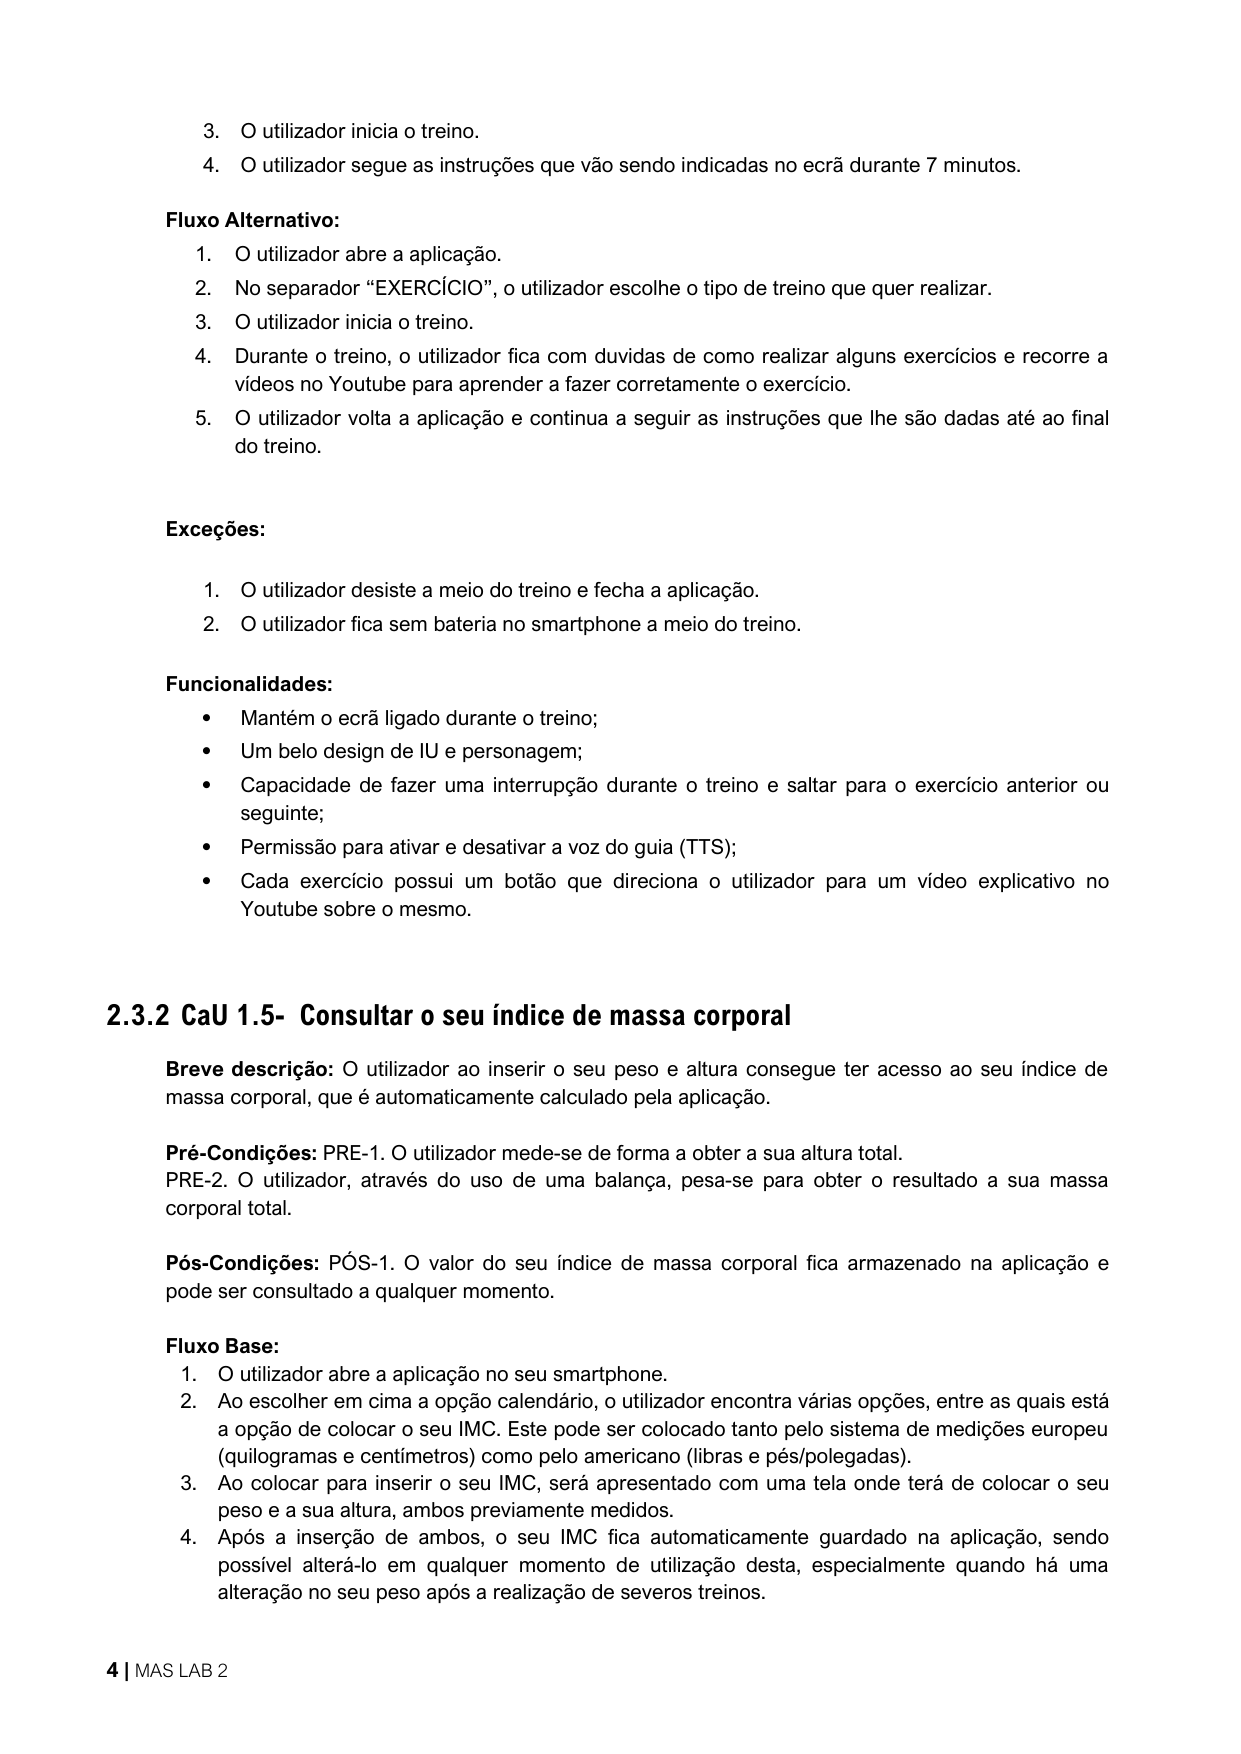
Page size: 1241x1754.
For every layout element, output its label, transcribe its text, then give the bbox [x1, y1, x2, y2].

list Cada exercício possui um botão que direciona o utilizador para um vídeo explicativo no Youtube sobre o mesmo. [203, 868, 1110, 921]
list O utilizador segue as instruções que vão sendo indicadas no ecrã durante 7 minutos. [203, 152, 1110, 177]
text Pós-Condições: PÓS-1. O valor do seu índice de massa corporal fica armazenado na aplicação e pode ser consultado a qualquer momento. [165, 1250, 1110, 1303]
subtitle CaU 1.5- Consultar o seu índice de massa corporal [106, 1001, 1051, 1031]
list Capacidade de fazer uma interrupção durante o treino e saltar para o exercício anterior ou seguinte; [203, 772, 1110, 825]
list Durante o treino, o utilizador fica com duvidas de como realizar alguns exercícios e recorre a vídeos no Youtube para aprender a fazer corretamente o exercício. [195, 343, 1110, 396]
list Ao colocar para inserir o seu IMC, será apresentado com uma tela onde terá de colocar o seu peso e a sua altura, ambos previamente medidos. [180, 1470, 1110, 1522]
text PRE-2. O utilizador, através do uso de uma balança, pesa-se para obter o resultado a sua massa corporal total. [165, 1167, 1110, 1220]
list Ao escolher em cima a opção calendário, o utilizador encontra várias opções, entre as quais está a opção de colocar o seu IMC. Este pode ser colocado tanto pelo sistema de medições europeu (quilogramas e centímetros) como pelo americano (libras e pés/polegadas). [180, 1388, 1110, 1468]
list O utilizador inicia o treino. [195, 309, 1110, 334]
list Mantém o ecrã ligado durante o treino; [203, 704, 1110, 730]
text Pré-Condições: PRE-1. O utilizador mede-se de forma a obter a sua altura total. [165, 1139, 1110, 1165]
list O utilizador abre a aplicação. [195, 241, 1110, 267]
text Funcionalidades: [165, 671, 1110, 696]
list No separador “EXERCÍCIO”, o utilizador escolhe o tipo de treino que quer realizar. [195, 275, 1110, 301]
list O utilizador inicia o treino. [203, 118, 1110, 143]
text Fluxo Base: [165, 1333, 1110, 1359]
list Após a inserção de ambos, o seu IMC fica automaticamente guardado na aplicação, sendo possível alterá-lo em qualquer momento de utilização desta, especialmente quando há uma alteração no seu peso após a realização de severos treinos. [180, 1524, 1110, 1604]
list O utilizador desiste a meio do treino e fecha a aplicação. [203, 577, 1110, 603]
list O utilizador fica sem bateria no smartphone a meio do treino. [203, 611, 1110, 637]
text Fluxo Alternativo: [165, 207, 1110, 233]
list Um belo design de IU e personagem; [203, 738, 1110, 764]
text Exceções: [165, 516, 1110, 541]
list Permissão para ativar e desativar a voz do guia (TTS); [203, 834, 1110, 859]
text Breve descrição: O utilizador ao inserir o seu peso e altura consegue ter acesso ao seu índice de massa corporal, que é automaticamente calculado pela aplicação. [165, 1056, 1110, 1109]
list O utilizador volta a aplicação e continua a seguir as instruções que lhe são dadas até ao final do treino. [195, 405, 1110, 458]
list O utilizador abre a aplicação no seu smartphone. [180, 1361, 1110, 1386]
